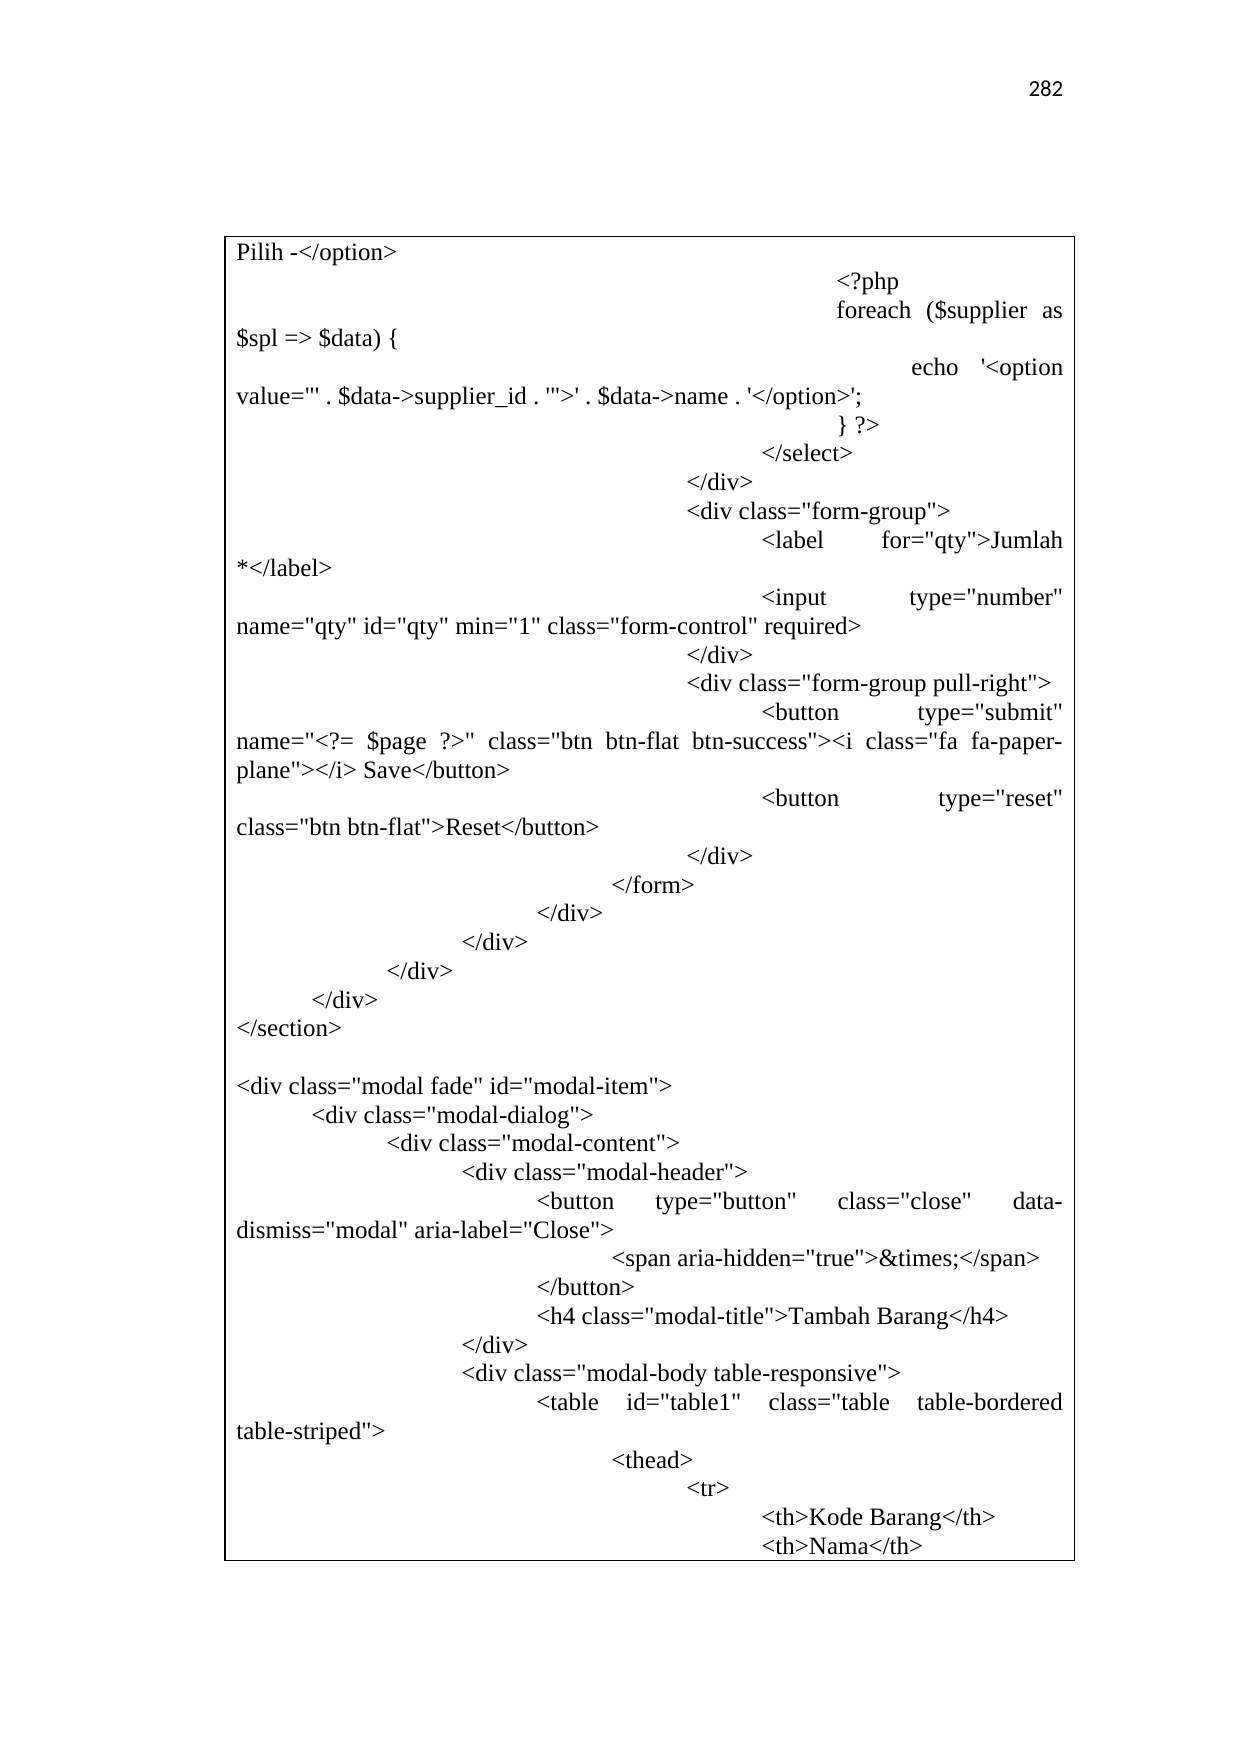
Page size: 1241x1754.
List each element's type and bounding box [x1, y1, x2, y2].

table_cell [226, 237, 1074, 1560]
